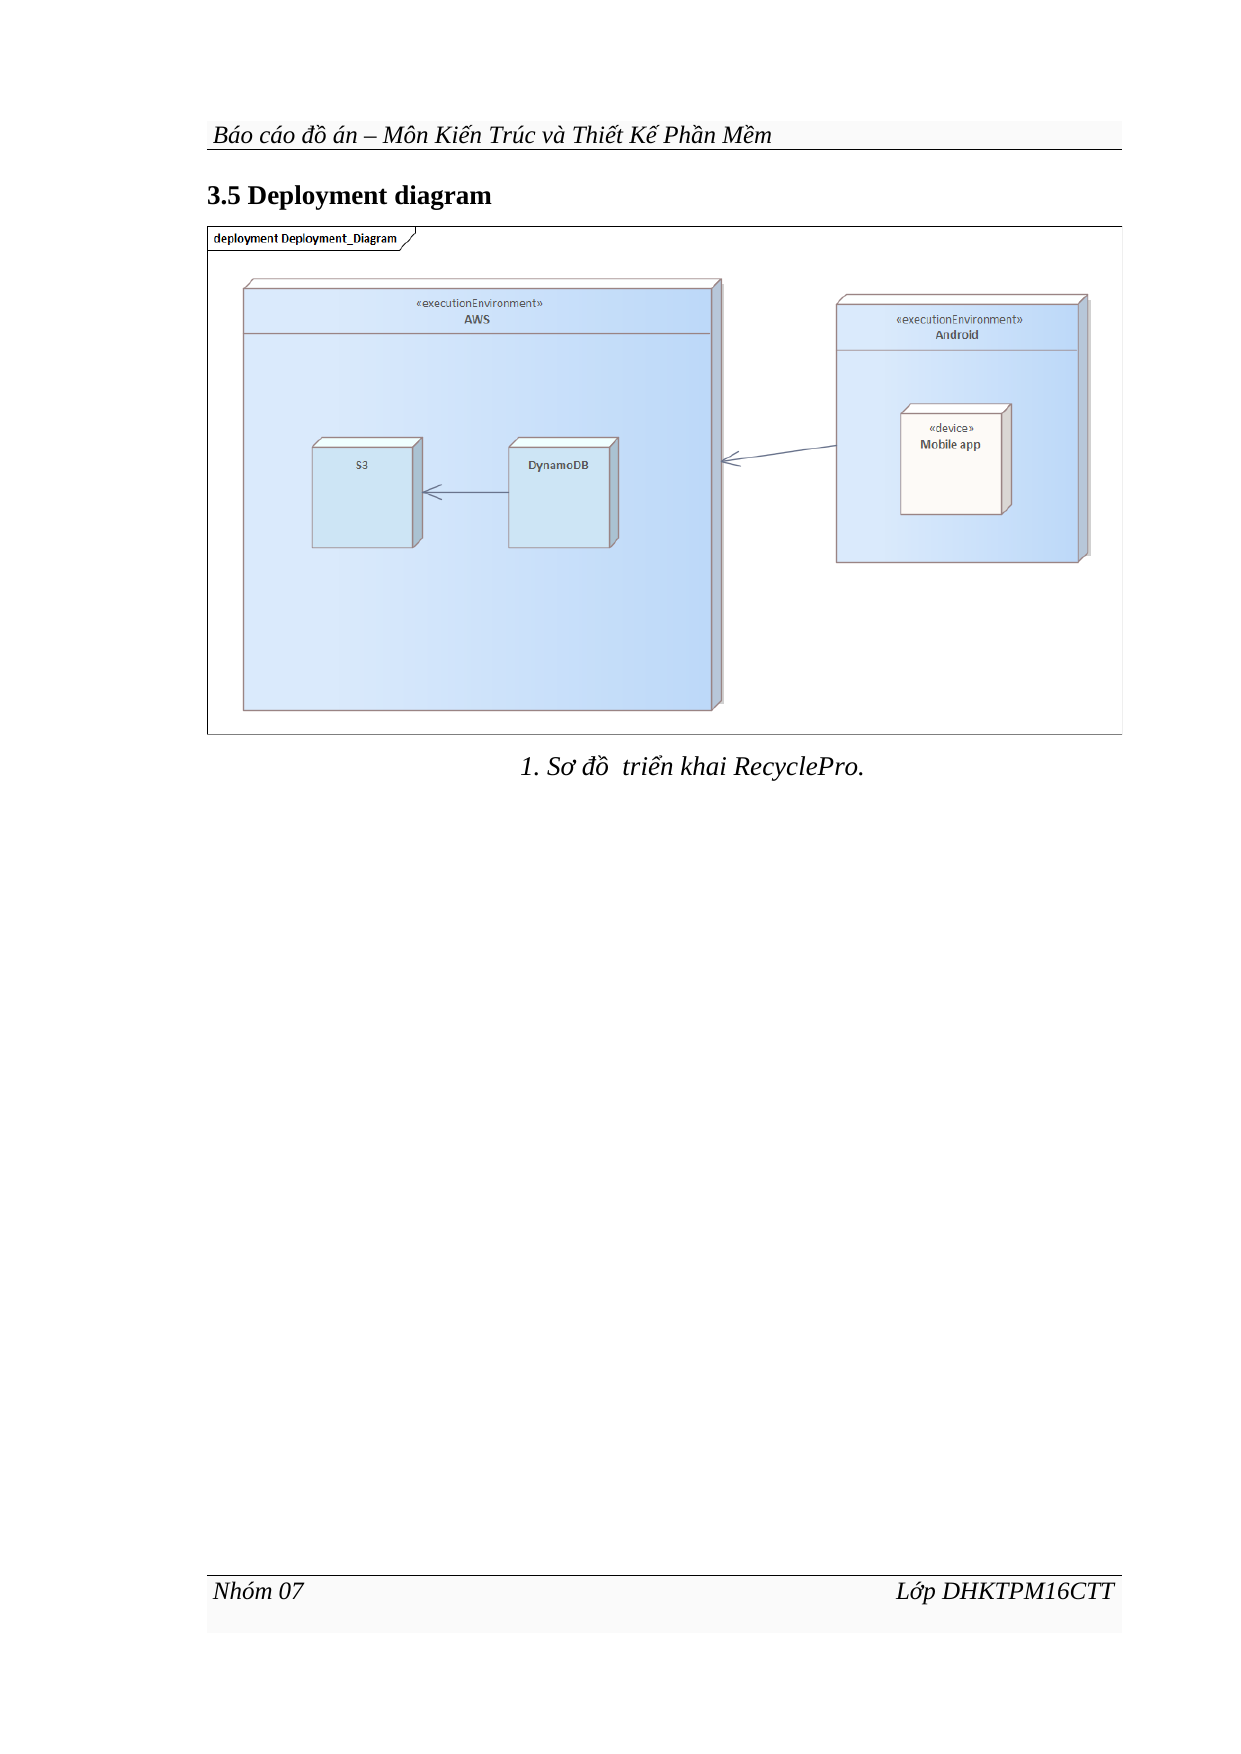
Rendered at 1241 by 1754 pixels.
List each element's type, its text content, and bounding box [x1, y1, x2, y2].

text 1. Sơ đồ triển khai RecyclePro. [207, 750, 1122, 781]
subtitle Deployment diagram [207, 179, 1122, 210]
picture [206, 225, 1123, 735]
